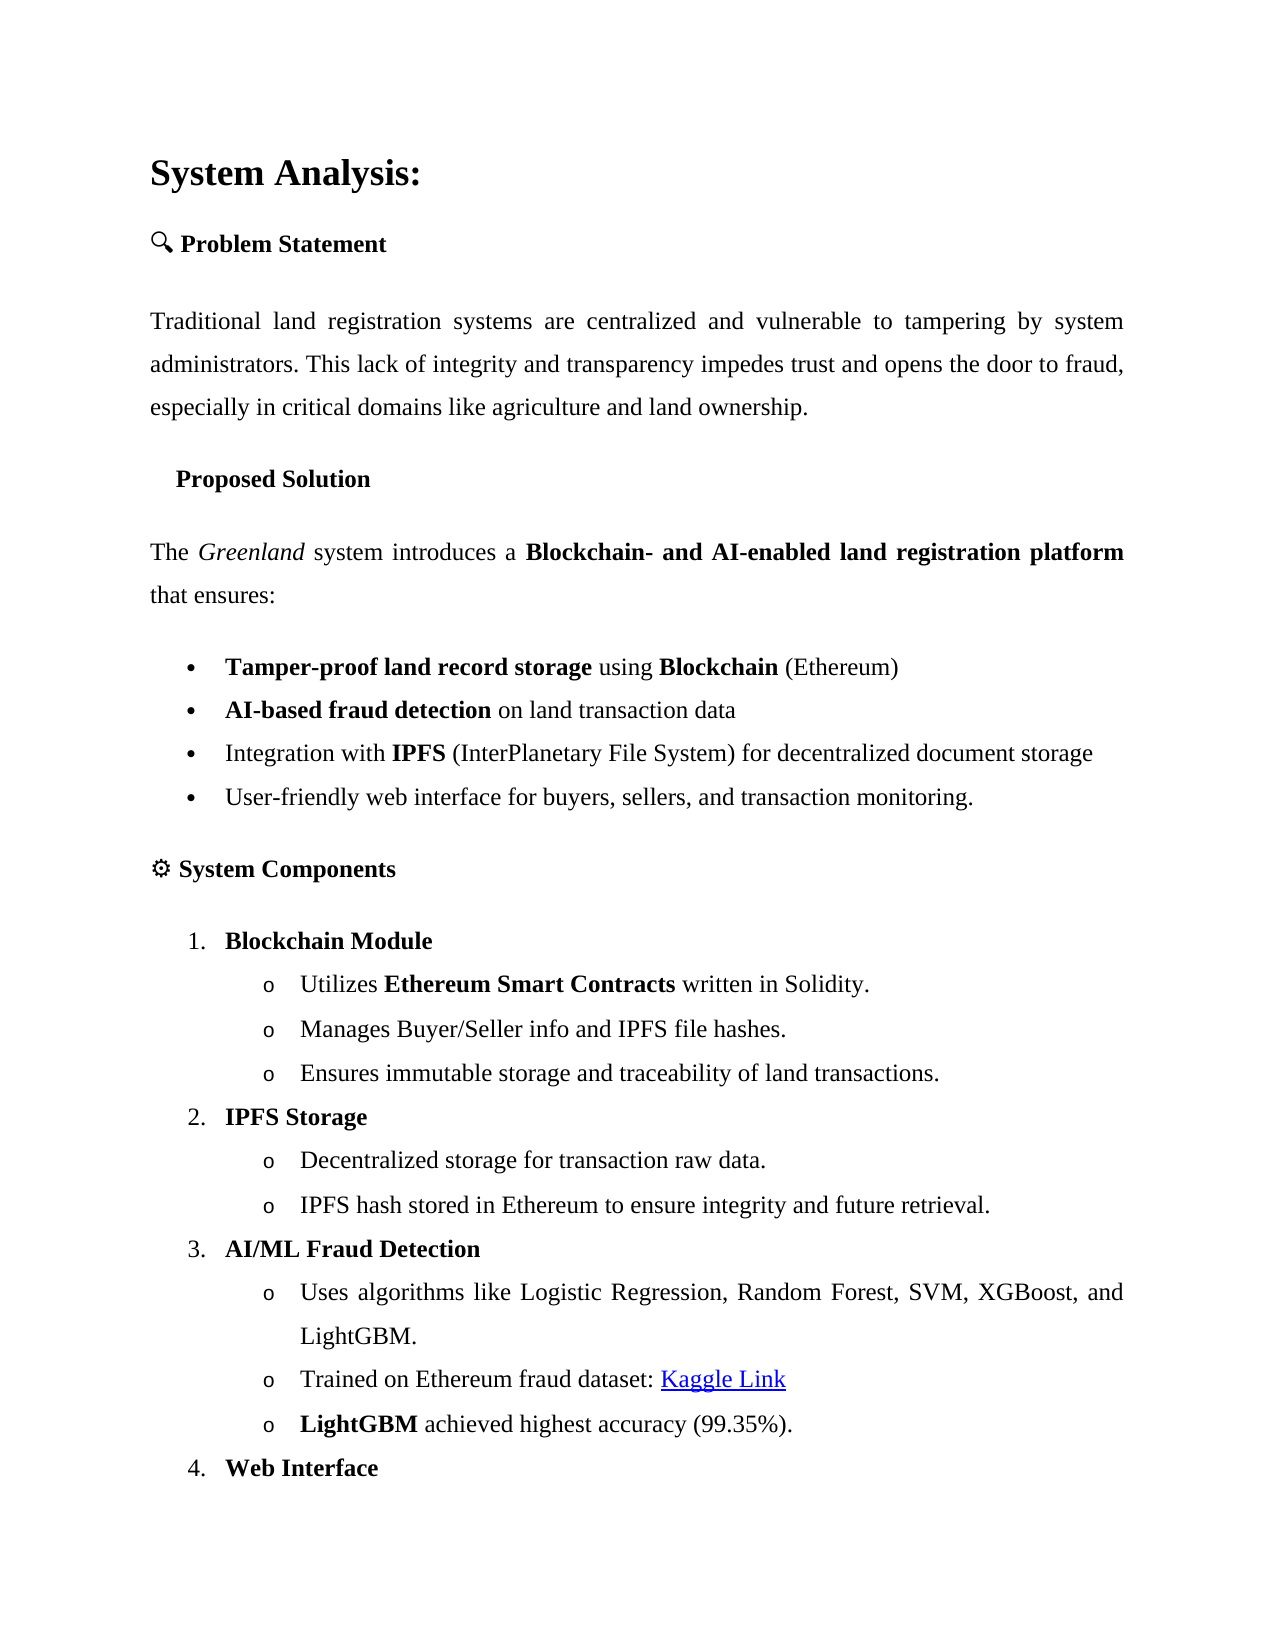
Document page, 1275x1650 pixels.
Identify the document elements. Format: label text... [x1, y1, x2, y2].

list Integration with IPFS (InterPlanetary File System) for decentralized document storage [187, 738, 1125, 767]
list IPFS hash stored in Ethereum to ensure integrity and future retrieval. [262, 1190, 1125, 1219]
list Trained on Ethereum fraud dataset: Kaggle Link [262, 1364, 1125, 1394]
text Traditional land registration systems are centralized and vulnerable to tampering by system administrators. This lack of integrity and transparency impedes trust and opens the door to fraud, especially in critical domains like agriculture and land ownership. [150, 306, 1125, 421]
list AI/ML Fraud Detection [187, 1234, 1125, 1263]
text System Analysis: [150, 150, 1125, 193]
text 🔍 Problem Statement [150, 226, 1125, 260]
list AI-based fraud detection on land transaction data [187, 695, 1125, 724]
list Uses algorithms like Logistic Regression, Random Forest, SVM, XGBoost, and LightGBM. [262, 1277, 1125, 1350]
list User-friendly web interface for buyers, sellers, and transaction monitoring. [187, 782, 1125, 810]
text 🎯 Proposed Solution [150, 464, 1125, 493]
text ⚙️ System Components [150, 854, 1125, 883]
list Ensures immutable storage and traceability of land transactions. [262, 1058, 1125, 1088]
list Utilizes Ethereum Smart Contracts written in Solidity. [262, 969, 1125, 999]
list IPFS Storage [187, 1102, 1125, 1131]
list LightGBM achieved highest accuracy (99.35%). [262, 1409, 1125, 1438]
text The Greenland system introduces a Blockchain- and AI-enabled land registration platform that ensures: [150, 537, 1125, 609]
list Blockchain Module [187, 926, 1125, 955]
list Tamper-proof land record storage using Blockchain (Ethereum) [187, 652, 1125, 681]
list Decentralized storage for transaction raw data. [262, 1146, 1125, 1175]
list Web Interface [187, 1453, 1125, 1482]
list Manages Buyer/Seller info and IPFS file hashes. [262, 1014, 1125, 1043]
